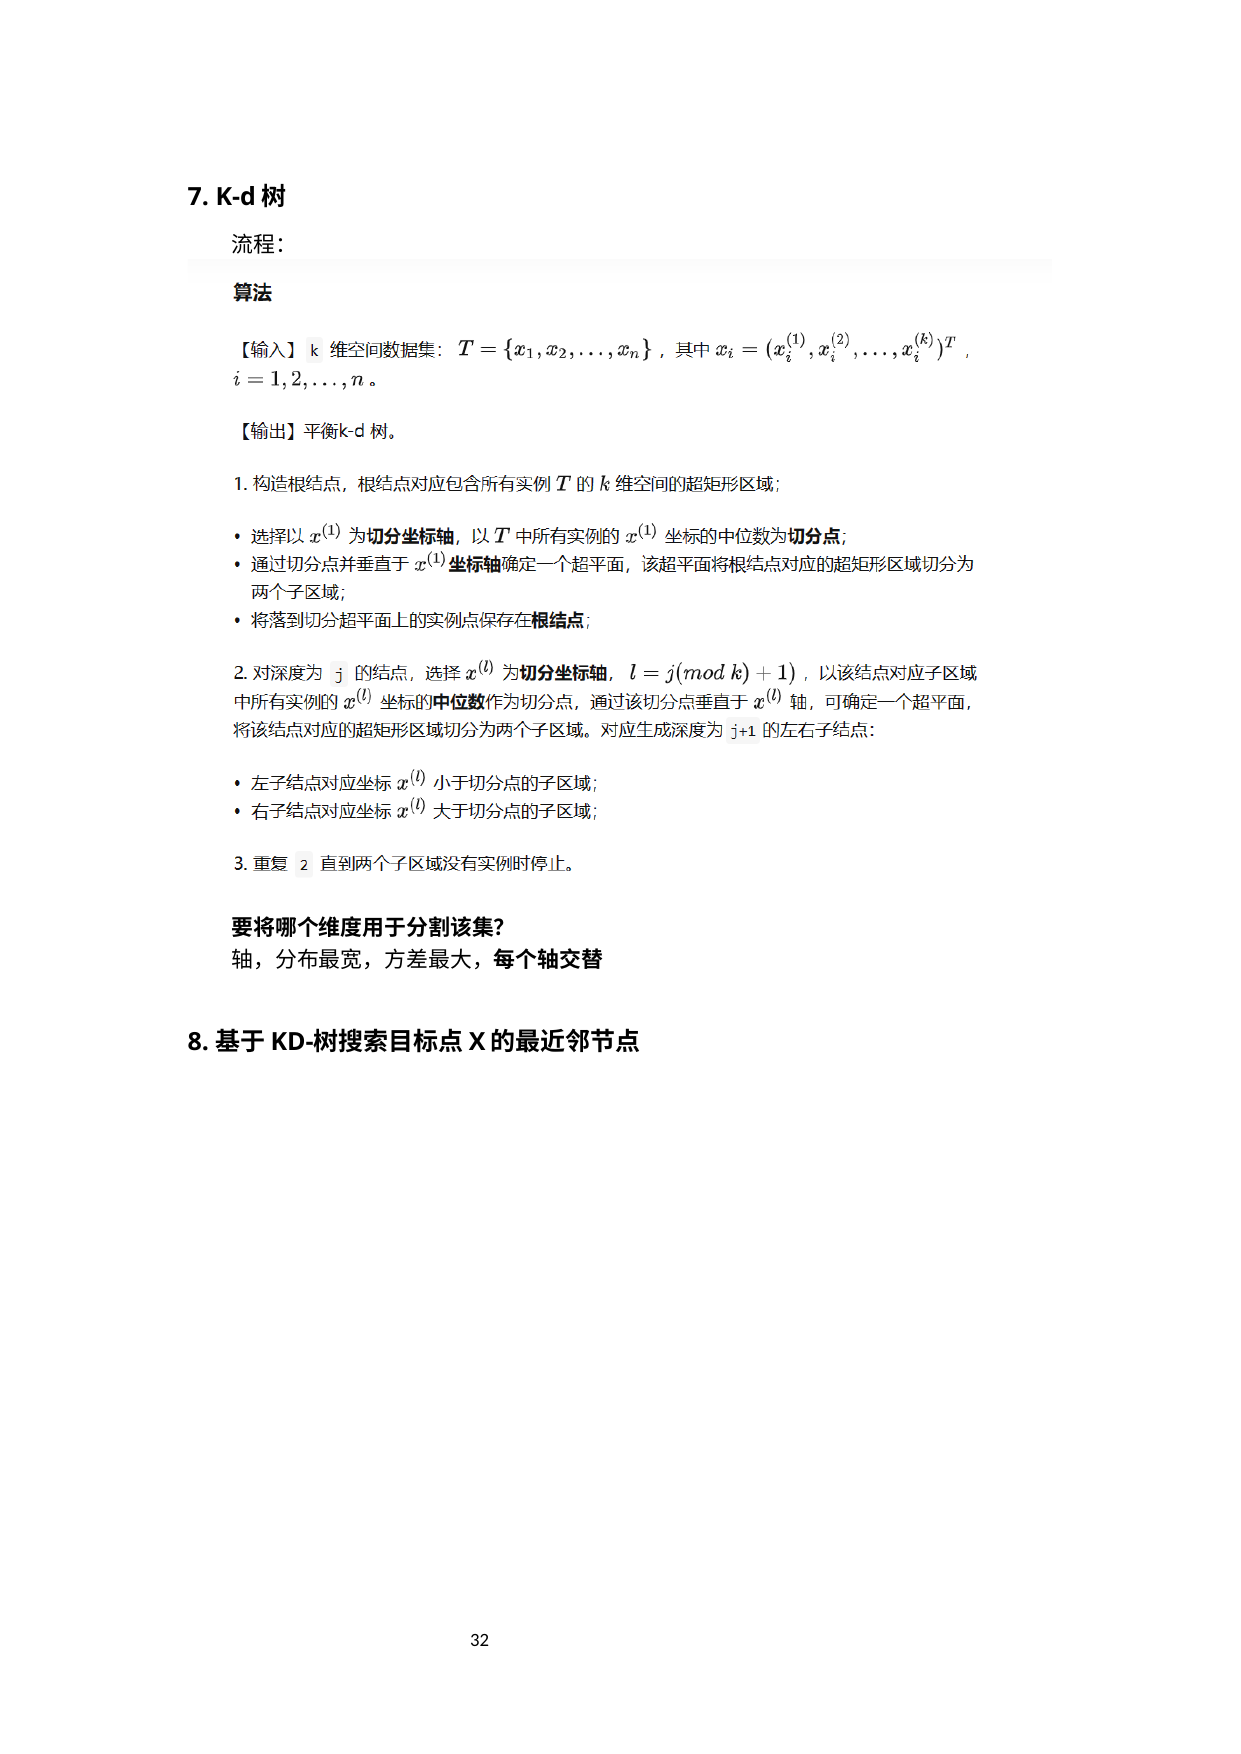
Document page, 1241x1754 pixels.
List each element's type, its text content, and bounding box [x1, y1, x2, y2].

list 要将哪个维度用于分割该集？ [187, 909, 1053, 942]
list 8. 基于KD-树搜索目标点X的最近邻节点 [187, 1007, 1053, 1072]
picture [187, 259, 1052, 899]
list 流程： [187, 227, 1053, 259]
list 7. K-d树 [187, 162, 1053, 227]
list 轴，分布最宽，方差最大，每个轴交替 [187, 942, 1053, 974]
